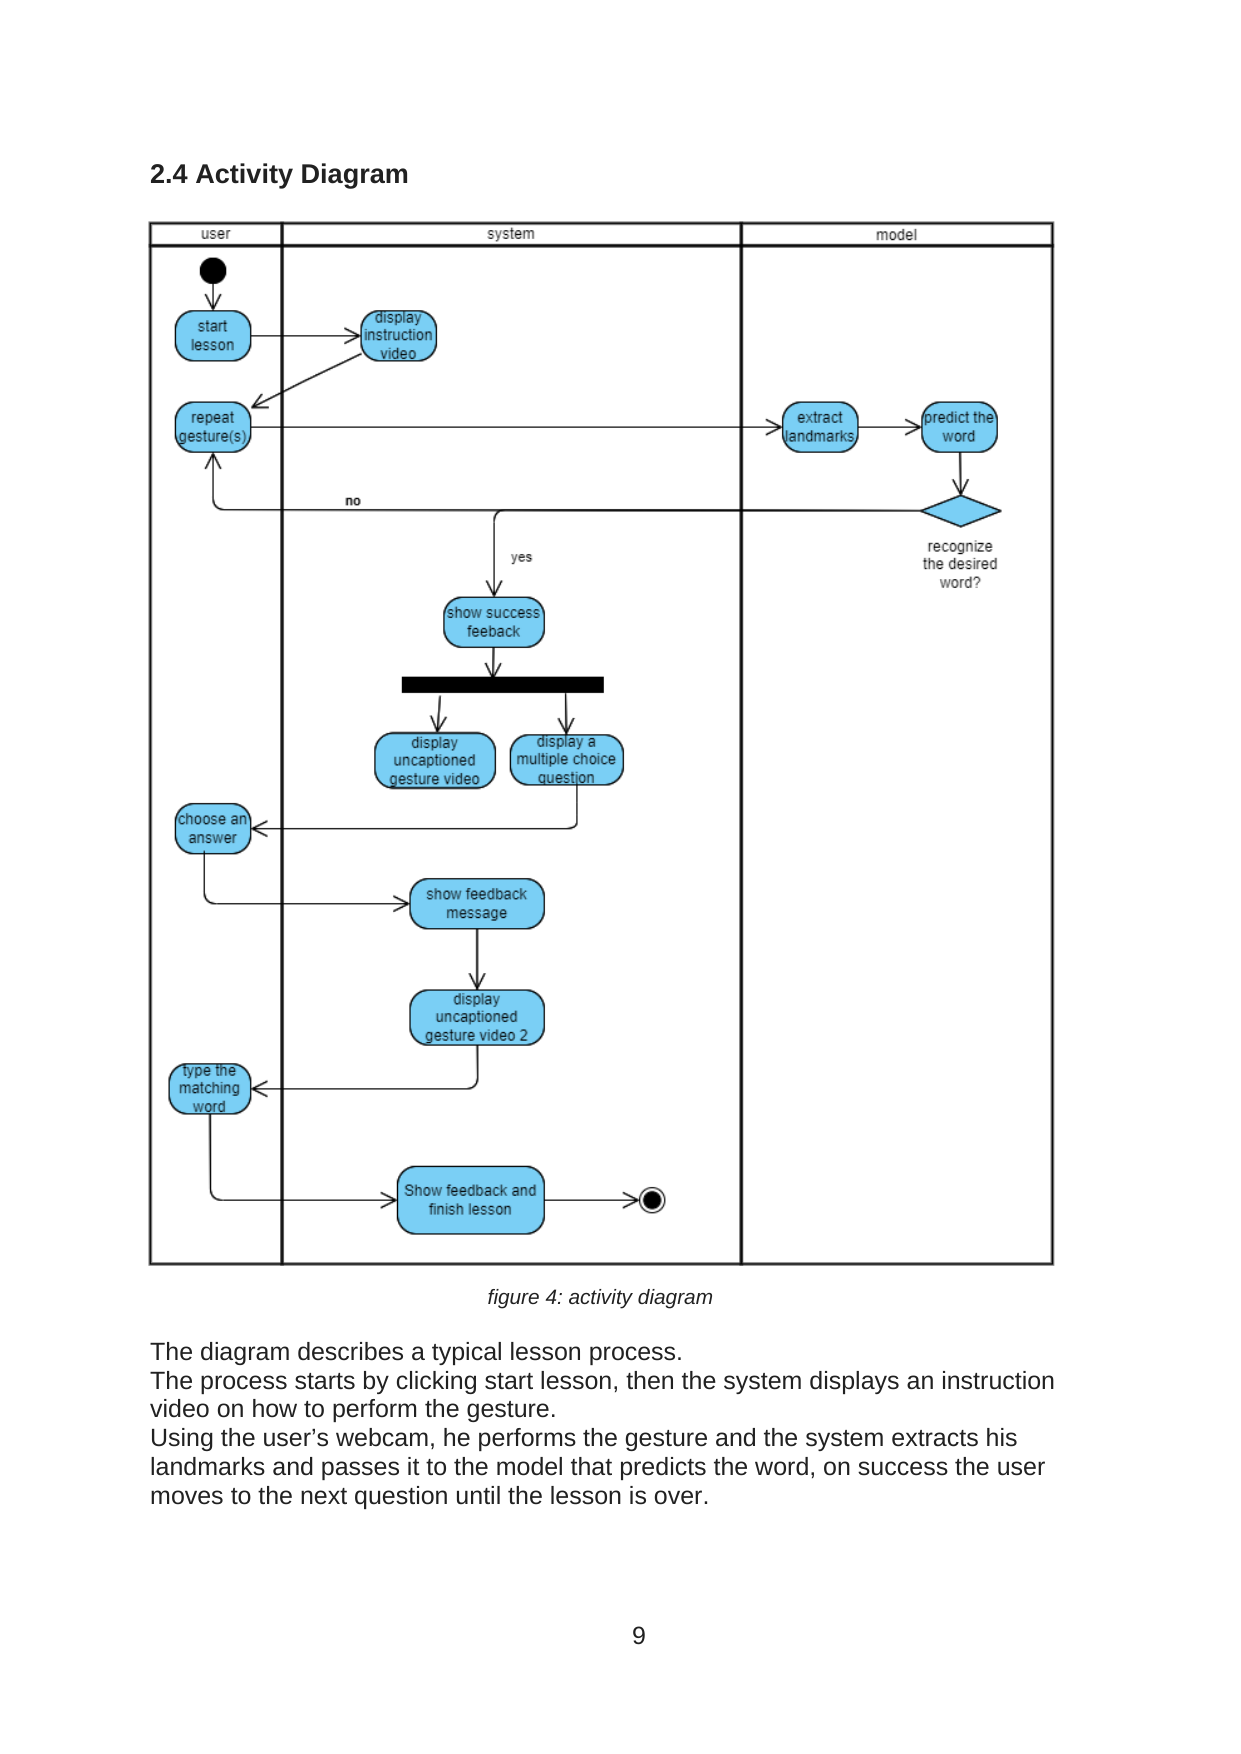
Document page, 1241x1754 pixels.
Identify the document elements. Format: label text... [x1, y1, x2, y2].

text The diagram describes a typical lesson process. The process starts by clicking start lesson, then the system displays an instruction video on how to perform the gesture. Using the user’s webcam, he performs the gesture and the system extracts his landmarks and passes it to the model that predicts the word, on success the user moves to the next question until the lesson is over. [150, 1337, 1090, 1509]
subtitle 2.4 Activity Diagram [150, 158, 1090, 189]
picture [131, 214, 1072, 1281]
